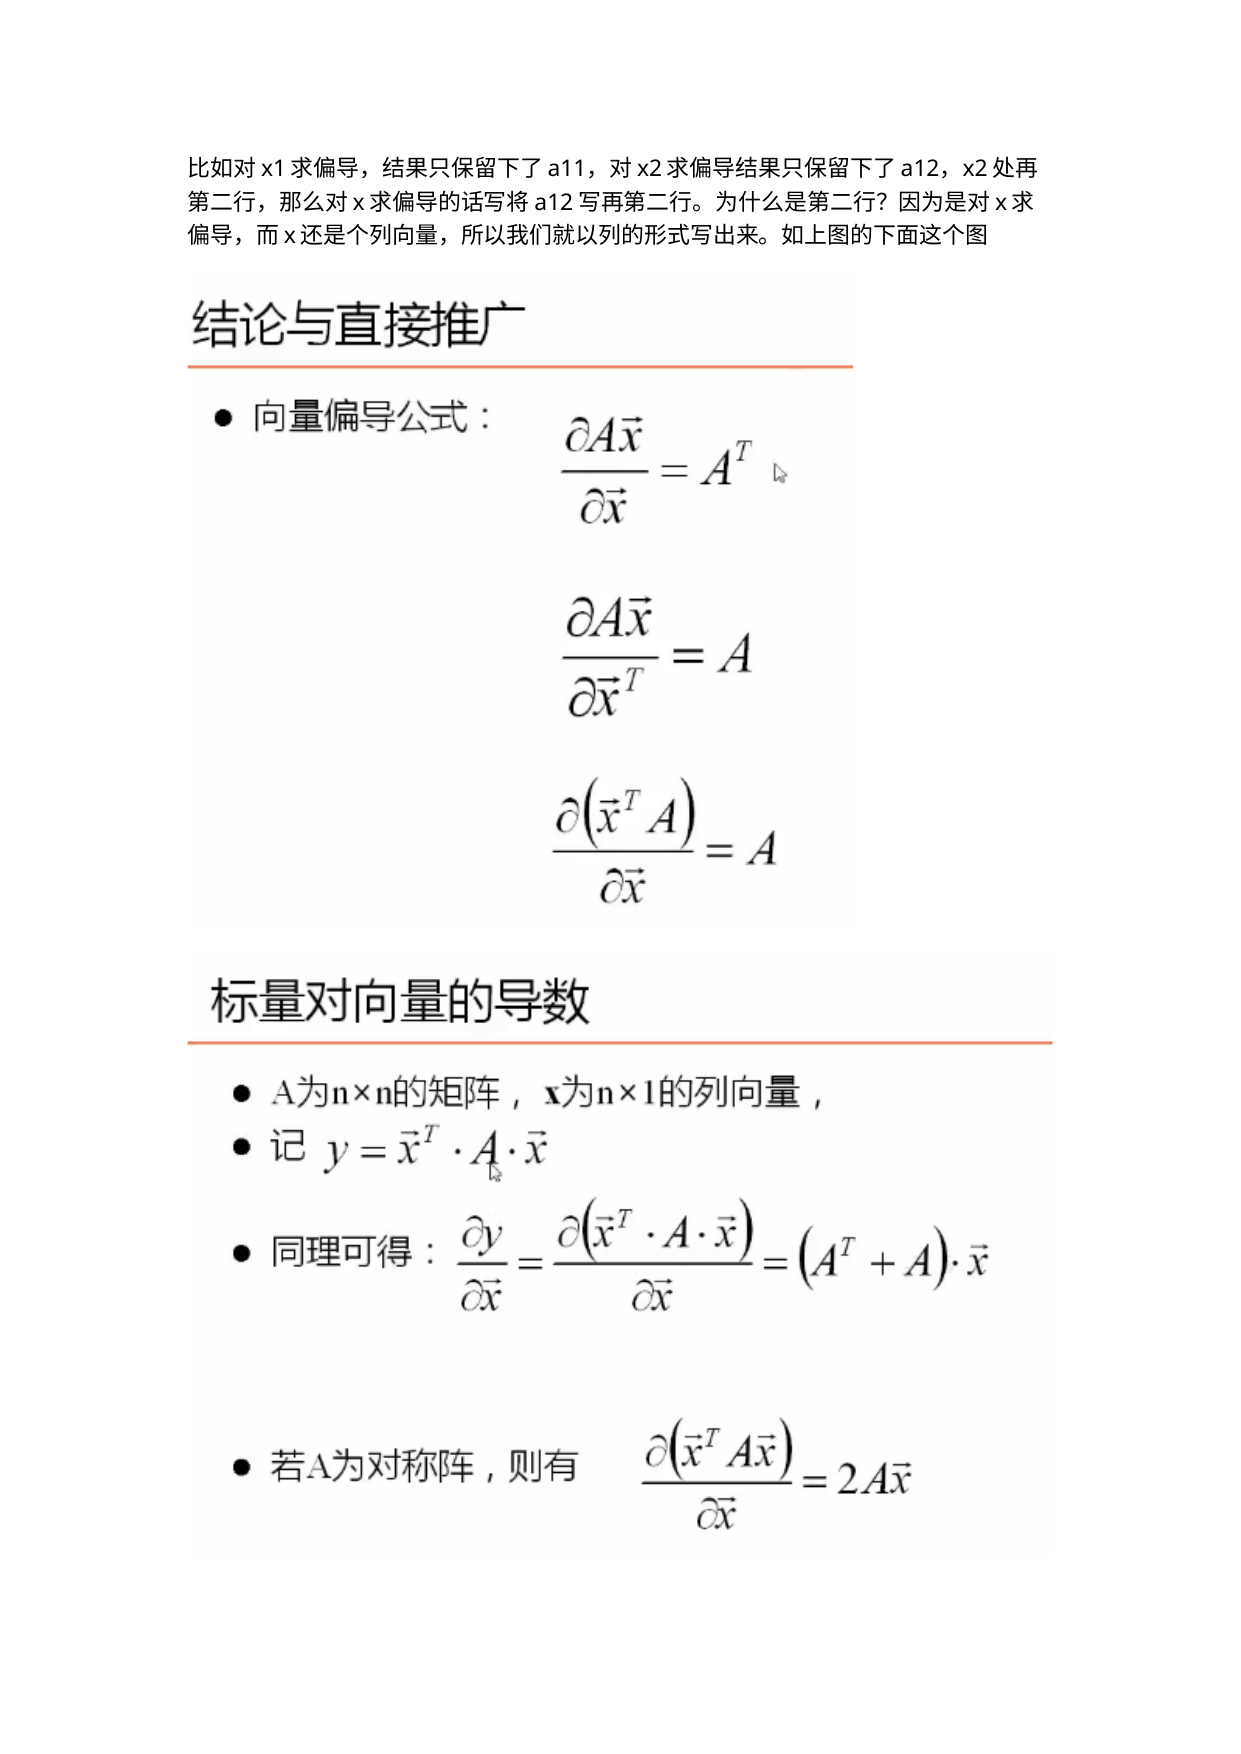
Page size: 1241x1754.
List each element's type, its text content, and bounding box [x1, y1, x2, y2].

text 比如对x1求偏导，结果只保留下了a11，对x2求偏导结果只保留下了a12，x2处再第二行，那么对x求偏导的话写将a12写再第二行。为什么是第二行？因为是对x求偏导，而x还是个列向量，所以我们就以列的形式写出来。如上图的下面这个图 [187, 150, 1053, 250]
picture [187, 270, 854, 931]
picture [187, 951, 1053, 1559]
